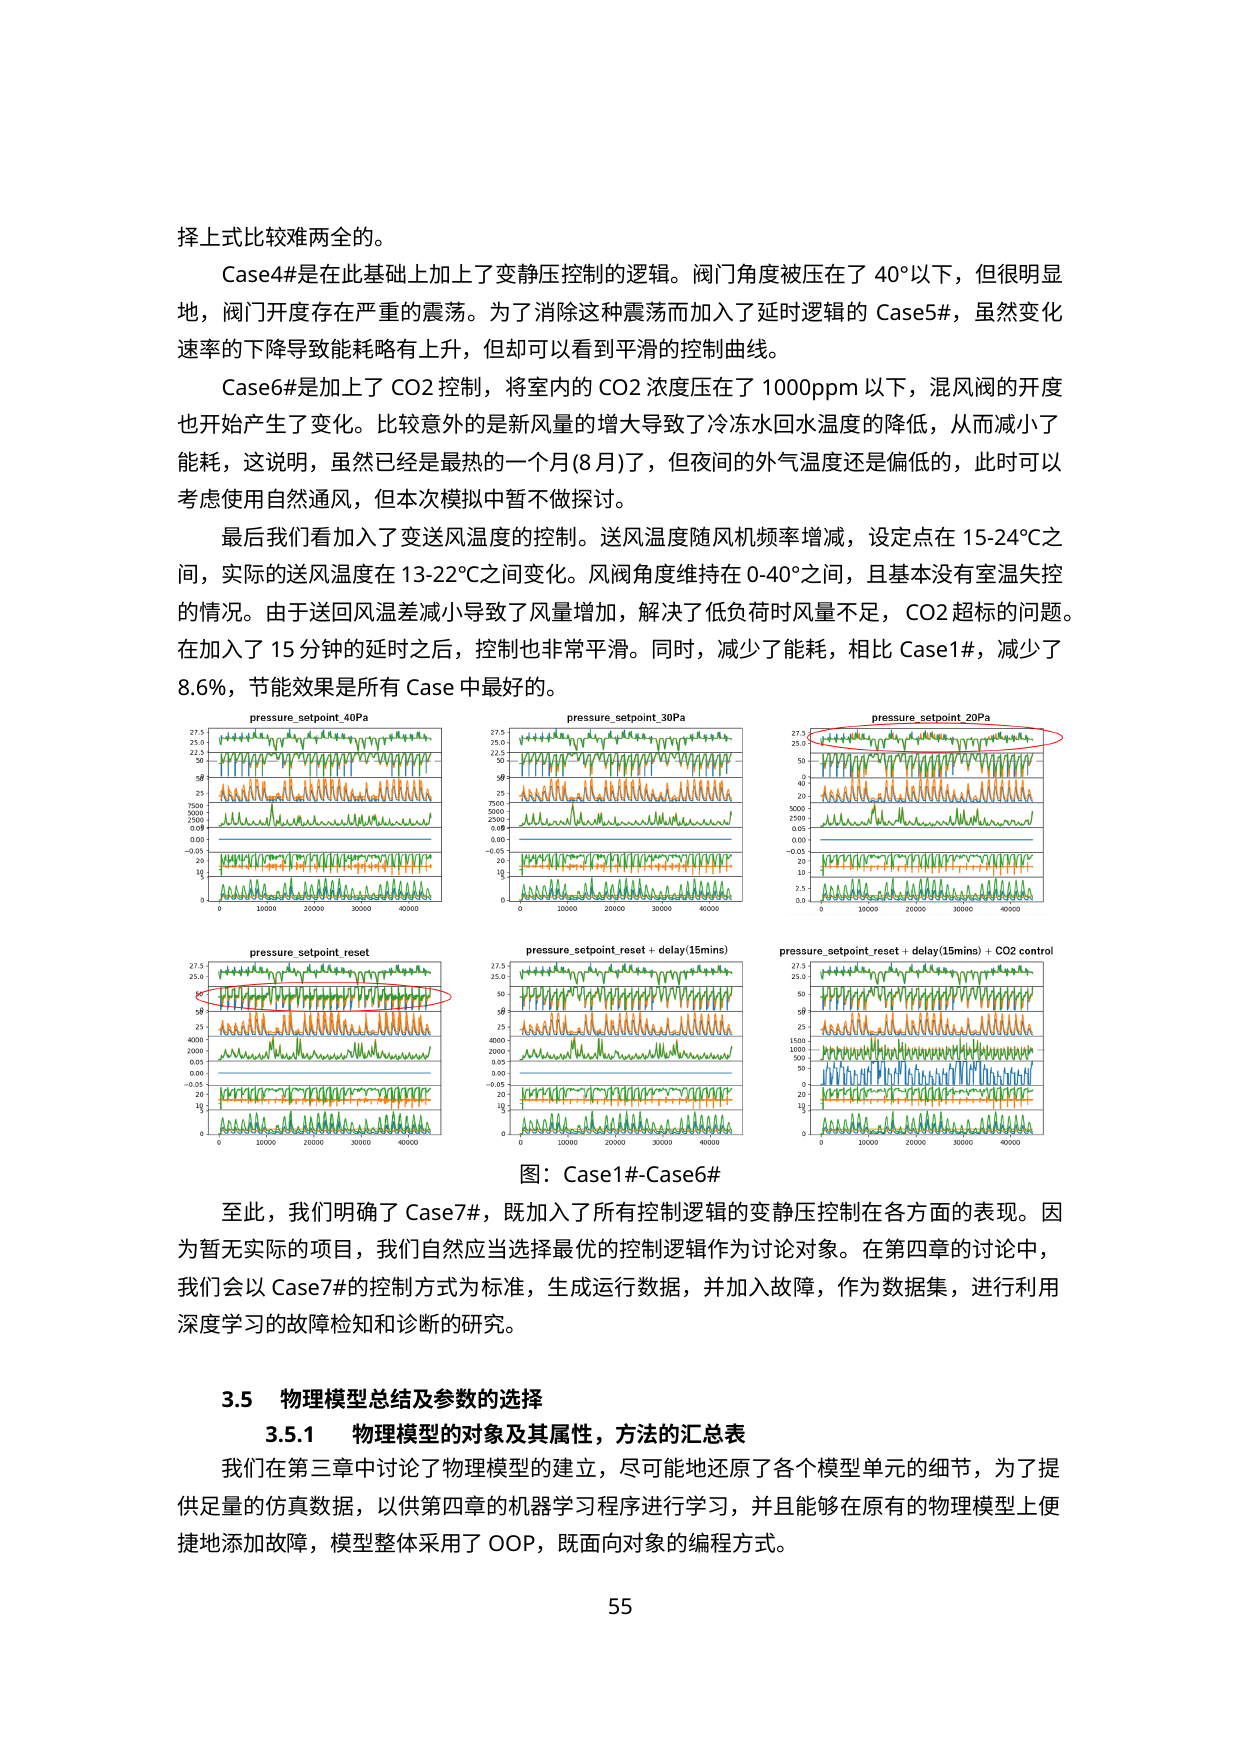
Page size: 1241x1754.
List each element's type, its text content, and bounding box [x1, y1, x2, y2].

text 最后我们看加入了变送风温度的控制。送风温度随风机频率增减，设定点在15-24℃之间，实际的送风温度在13-22℃之间变化。风阀角度维持在0-40°之间，且基本没有室温失控的情况。由于送回风温差减小导致了风量增加，解决了低负荷时风量不足，CO2超标的问题。在加入了15分钟的延时之后，控制也非常平滑。同时，减少了能耗，相比Case1#，减少了8.6%，节能效果是所有Case中最好的。 [177, 517, 1063, 704]
text 至此，我们明确了Case7#，既加入了所有控制逻辑的变静压控制在各方面的表现。因为暂无实际的项目，我们自然应当选择最优的控制逻辑作为讨论对象。在第四章的讨论中，我们会以Case7#的控制方式为标准，生成运行数据，并加入故障，作为数据集，进行利用深度学习的故障检知和诊断的研究。 [177, 1192, 1063, 1342]
picture [177, 704, 1063, 1151]
subtitle 物理模型总结及参数的选择 [221, 1379, 1063, 1417]
text Case4#是在此基础上加上了变静压控制的逻辑。阀门角度被压在了40°以下，但很明显地，阀门开度存在严重的震荡。为了消除这种震荡而加入了延时逻辑的Case5#，虽然变化速率的下降导致能耗略有上升，但却可以看到平滑的控制曲线。 [177, 254, 1063, 367]
text 我们在第三章中讨论了物理模型的建立，尽可能地还原了各个模型单元的细节，为了提供足量的仿真数据，以供第四章的机器学习程序进行学习，并且能够在原有的物理模型上便捷地添加故障，模型整体采用了OOP，既面向对象的编程方式。 [177, 1448, 1063, 1561]
text 图：Case1#-Case6# [177, 1154, 1063, 1192]
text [177, 217, 1063, 254]
text Case6#是加上了CO2控制，将室内的CO2浓度压在了1000ppm以下，混风阀的开度也开始产生了变化。比较意外的是新风量的增大导致了冷冻水回水温度的降低，从而减小了能耗，这说明，虽然已经是最热的一个月(8月)了，但夜间的外气温度还是偏低的，此时可以考虑使用自然通风，但本次模拟中暂不做探讨。 [177, 367, 1063, 517]
subtitle 物理模型的对象及其属性，方法的汇总表 [221, 1417, 1063, 1448]
